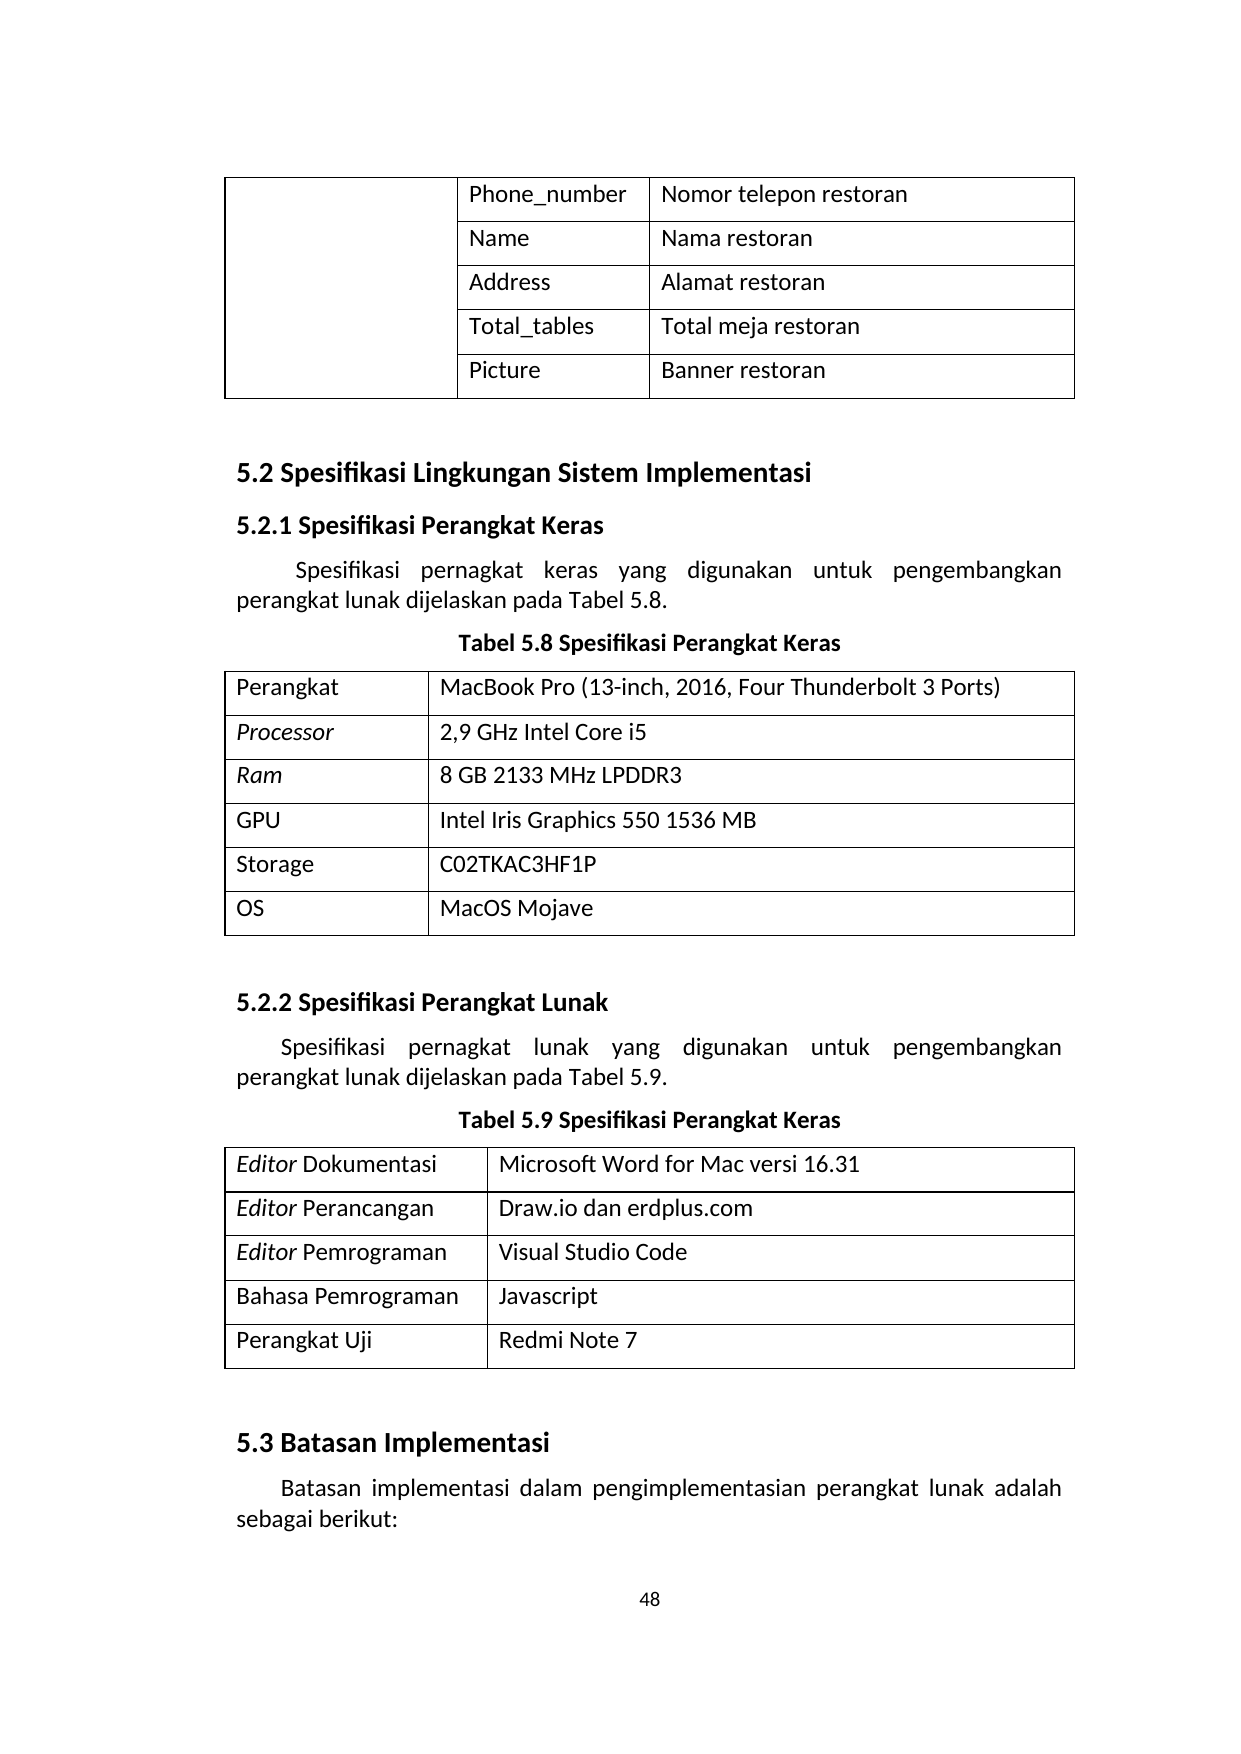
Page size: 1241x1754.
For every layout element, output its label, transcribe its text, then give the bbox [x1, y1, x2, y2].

table_cell Editor Perancangan [226, 1193, 487, 1235]
table_cell Banner restoran [650, 355, 1074, 397]
table_cell C02TKAC3HF1P [429, 848, 1074, 891]
subtitle Spesifikasi Lingkungan Sistem Implementasi [236, 454, 1063, 490]
table_cell 8 GB 2133 MHz LPDDR3 [429, 760, 1074, 803]
table_cell Draw.io dan erdplus.com [488, 1193, 1074, 1235]
table_cell Alamat restoran [650, 266, 1074, 309]
table_cell Ram [226, 760, 428, 803]
table_cell OS [226, 892, 428, 935]
table_header Perangkat [226, 672, 428, 714]
table_cell Visual Studio Code [488, 1236, 1074, 1279]
table_header MacBook Pro (13-inch, 2016, Four Thunderbolt 3 Ports) [429, 672, 1074, 714]
table_cell Nomor telepon restoran [650, 178, 1074, 221]
table_cell GPU [226, 804, 428, 847]
table_cell Editor Pemrograman [226, 1236, 487, 1279]
table_cell MacOS Mojave [429, 892, 1074, 935]
table_cell Total meja restoran [650, 310, 1074, 353]
table_header Microsoft Word for Mac versi 16.31 [488, 1148, 1074, 1191]
table_cell Intel Iris Graphics 550 1536 MB [429, 804, 1074, 847]
text Batasan implementasi dalam pengimplementasian perangkat lunak adalah sebagai berikut: [236, 1472, 1063, 1533]
table_cell Address [458, 266, 649, 309]
subtitle Spesifikasi Perangkat Keras [236, 508, 1063, 541]
table_cell Nama restoran [650, 222, 1074, 265]
table_cell Bahasa Pemrograman [226, 1281, 487, 1323]
table_cell Name [458, 222, 649, 265]
table_cell Picture [458, 355, 649, 397]
table_cell Phone_number [458, 178, 649, 221]
table_header Editor Dokumentasi [226, 1148, 487, 1191]
subtitle Spesifikasi Perangkat Lunak [236, 985, 1063, 1018]
table_cell Storage [226, 848, 428, 891]
table_cell Perangkat Uji [226, 1325, 487, 1368]
subtitle Batasan Implementasi [236, 1424, 1063, 1460]
table_cell Redmi Note 7 [488, 1325, 1074, 1368]
table_cell Javascript [488, 1281, 1074, 1323]
table_cell 2,9 GHz Intel Core i5 [429, 716, 1074, 759]
table_cell Total_tables [458, 310, 649, 353]
table_cell Processor [226, 716, 428, 759]
